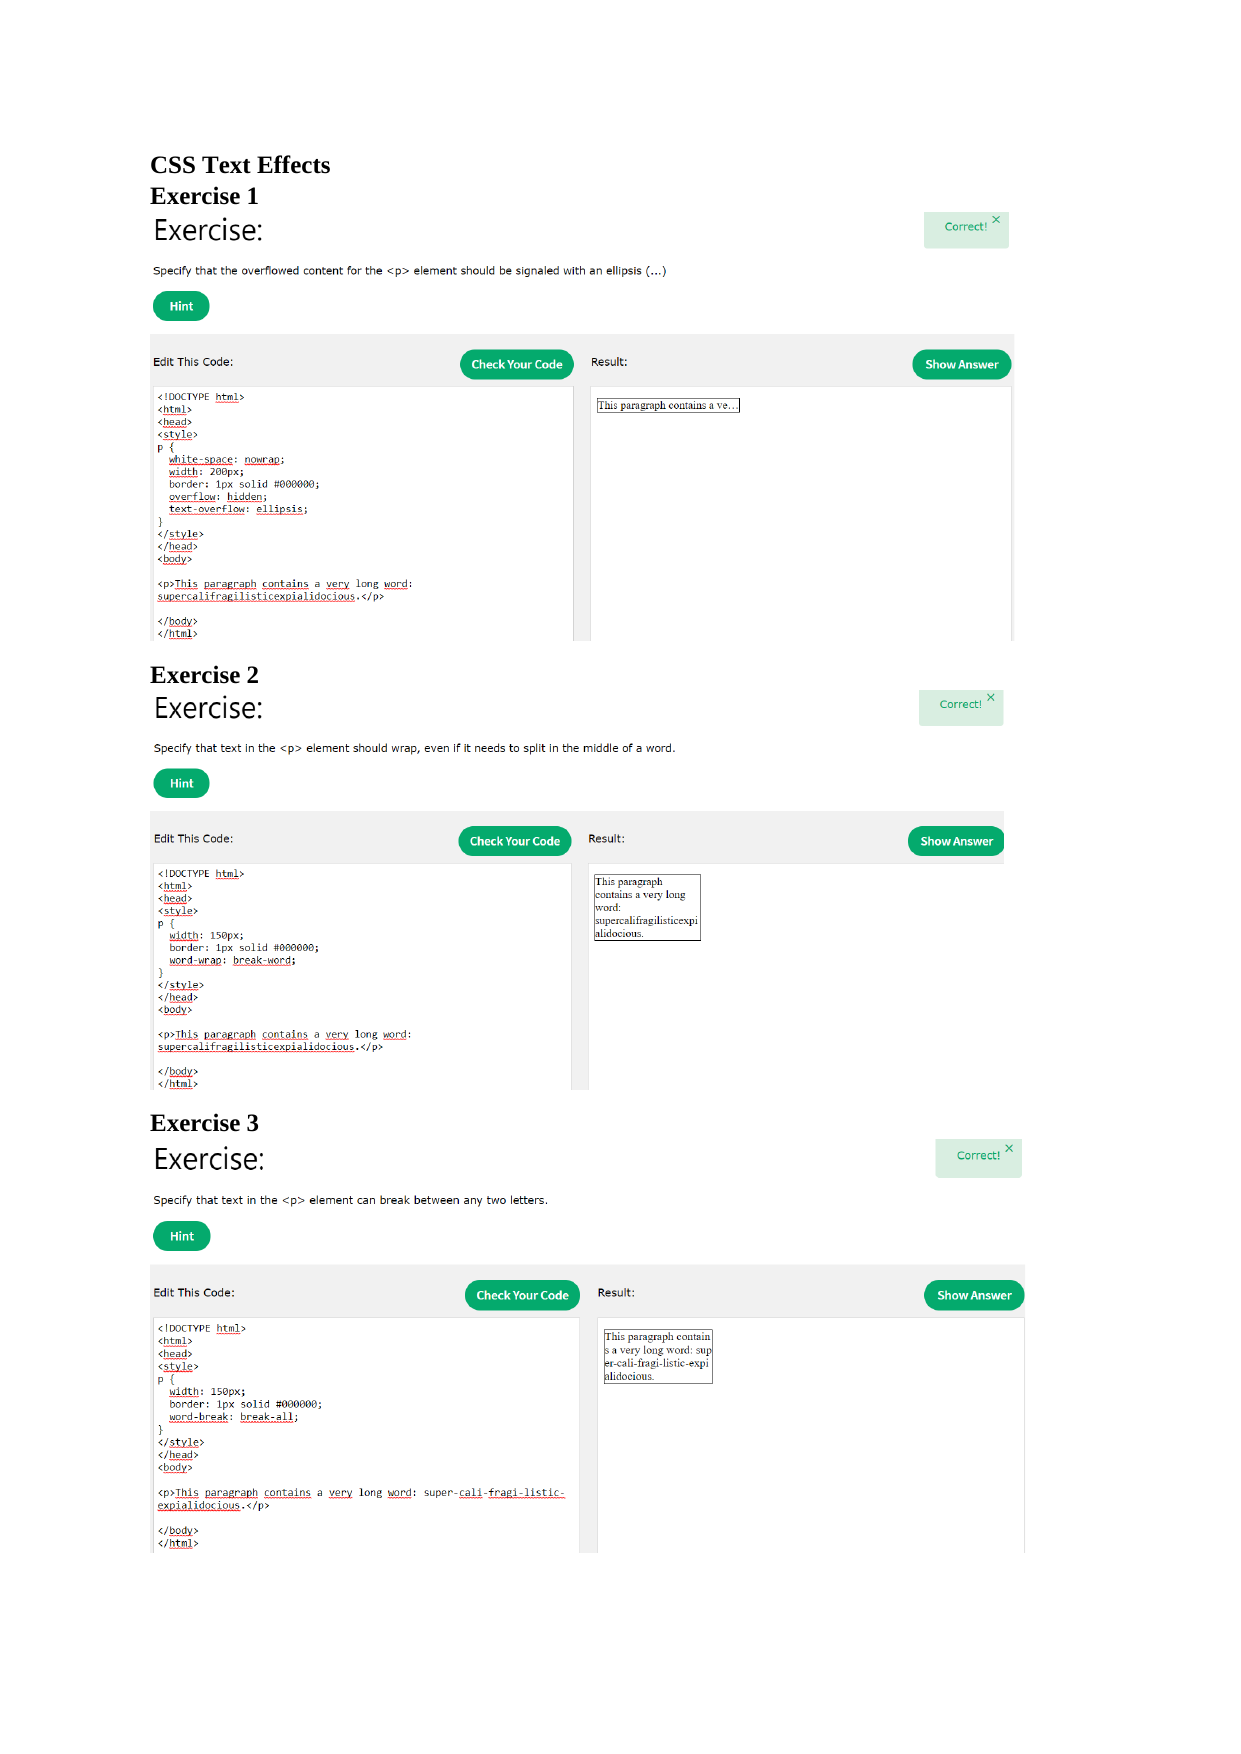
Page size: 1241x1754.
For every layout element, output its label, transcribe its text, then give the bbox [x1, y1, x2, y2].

text Exercise 1 [150, 181, 1090, 210]
text Exercise 2 [150, 660, 1090, 688]
text Exercise 3 [150, 1108, 1090, 1137]
picture [150, 212, 1015, 641]
picture [150, 690, 1004, 1090]
picture [150, 1139, 1025, 1553]
subtitle CSS Text Effects [150, 150, 1090, 179]
